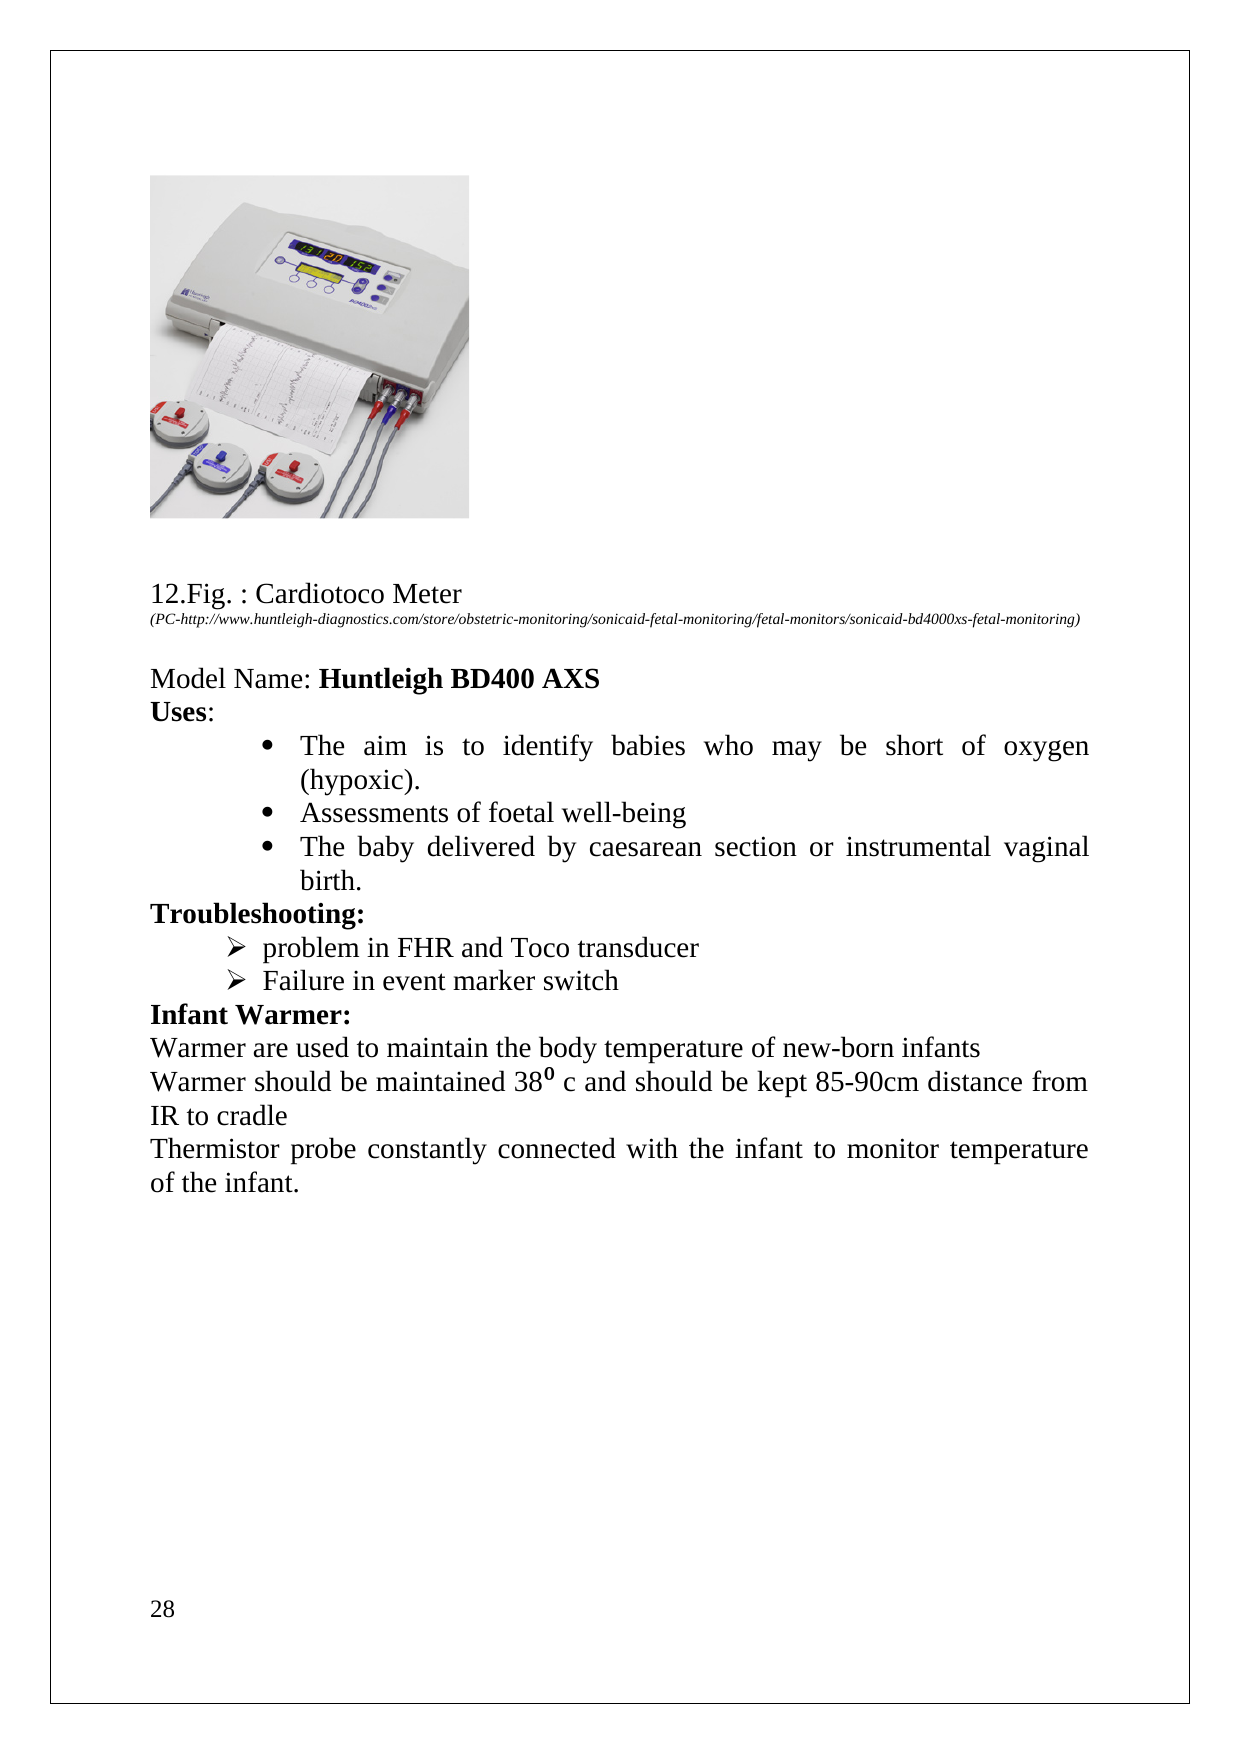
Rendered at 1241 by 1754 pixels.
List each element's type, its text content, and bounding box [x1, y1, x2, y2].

list problem in FHR and Toco transducer [225, 930, 1090, 963]
list Assessments of foetal well-being [262, 795, 1090, 829]
list The baby delivered by caesarean section or instrumental vaginal birth. [262, 829, 1090, 896]
text 12.Fig. : Cardiotoco Meter [150, 576, 1090, 609]
text Uses: [150, 694, 1090, 728]
text (PC-http://www.huntleigh-diagnostics.com/store/obstetric-monitoring/sonicaid-fetal-monitoring/fetal-monitors/sonicaid-bd4000xs-fetal-monitoring) [150, 609, 1090, 627]
text Warmer should be maintained 38⁰ c and should be kept 85-90cm distance from IR to cradle [150, 1064, 1090, 1131]
text Thermistor probe constantly connected with the infant to monitor temperature of the infant. [150, 1131, 1090, 1198]
text Warmer are used to maintain the body temperature of new-born infants [150, 1031, 1090, 1064]
list The aim is to identify babies who may be short of oxygen (hypoxic). [262, 728, 1090, 795]
text Model Name: Huntleigh BD400 AXS [150, 661, 1090, 694]
list Failure in event marker switch [225, 963, 1090, 997]
picture [150, 150, 470, 548]
text Troubleshooting: [150, 896, 1090, 930]
text Infant Warmer: [150, 997, 1090, 1031]
